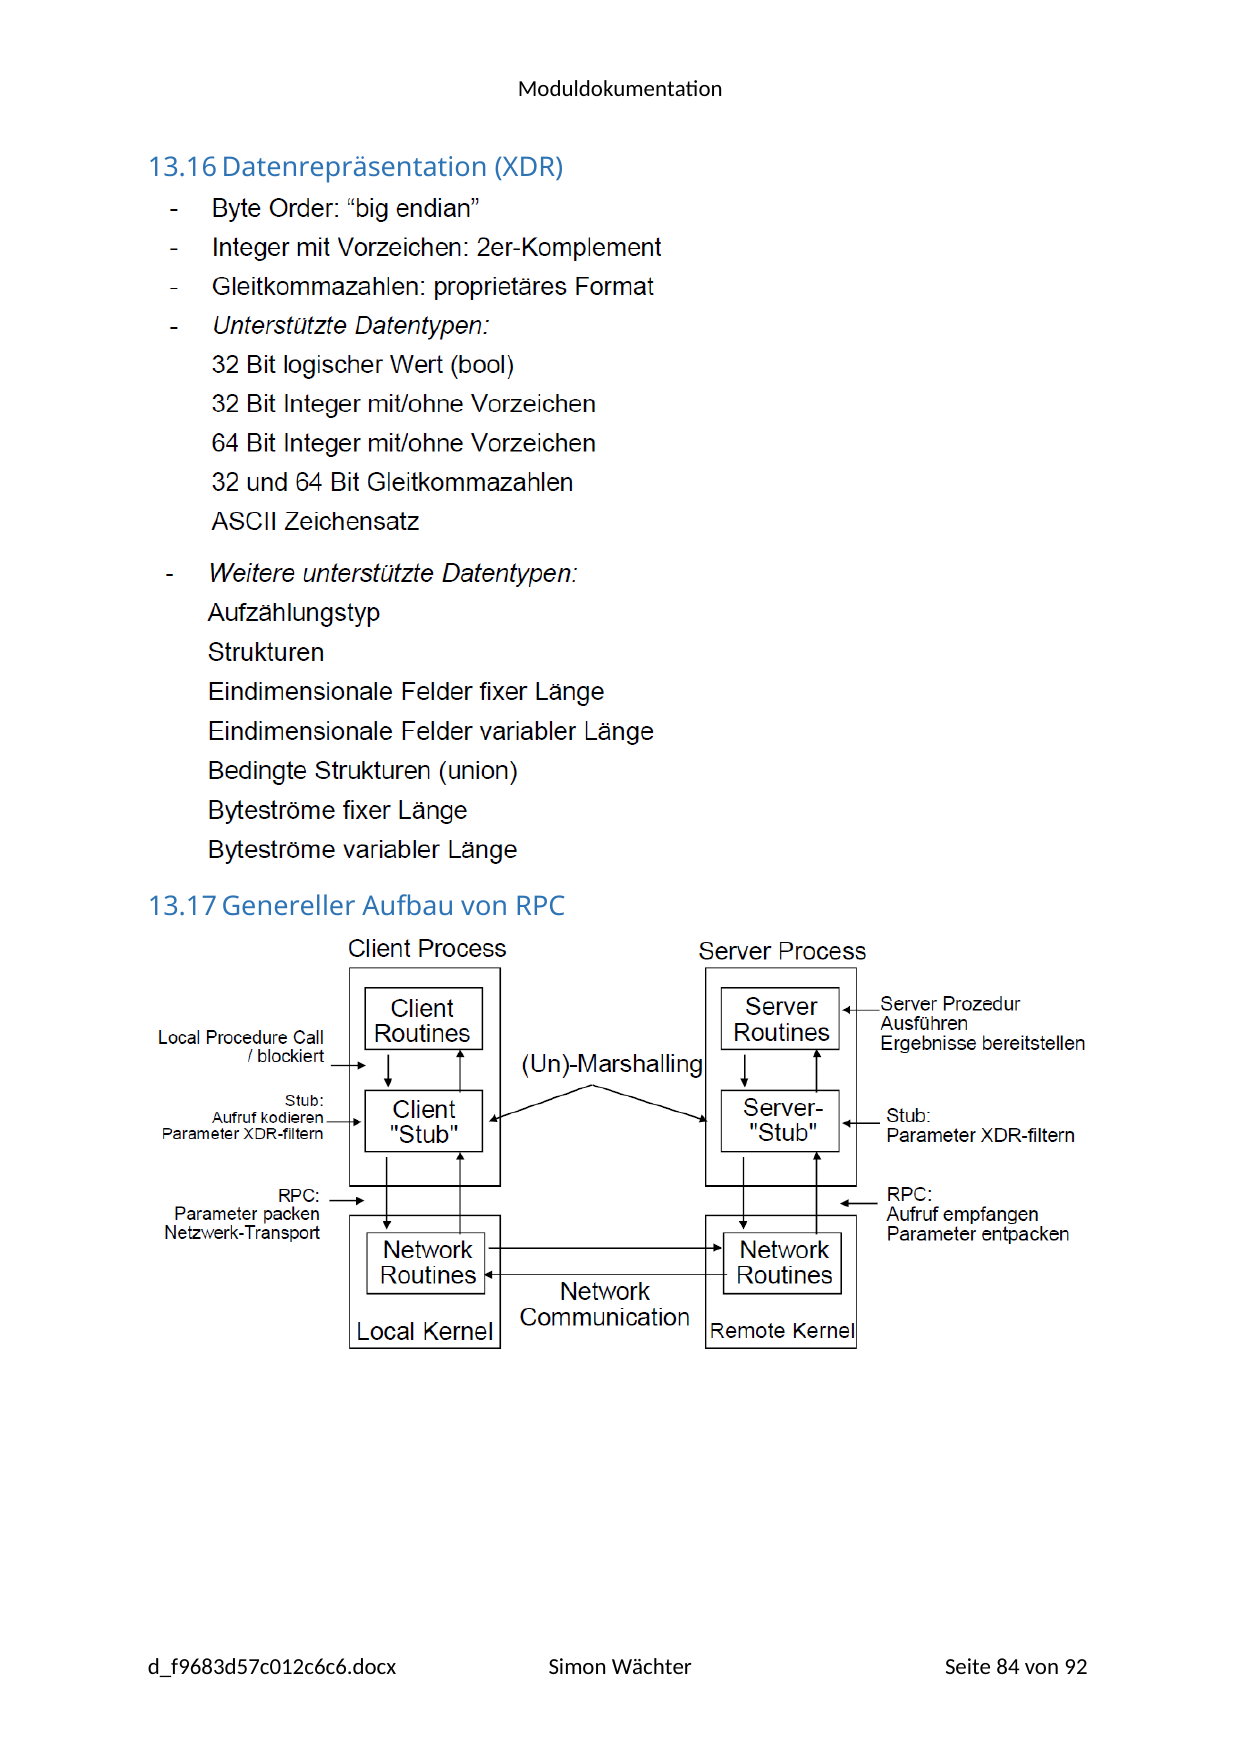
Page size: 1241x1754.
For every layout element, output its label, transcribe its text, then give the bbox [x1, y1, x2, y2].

subtitle Genereller Aufbau von RPC [148, 886, 1093, 923]
picture [147, 187, 1093, 543]
picture [147, 925, 1093, 1360]
subtitle Datenrepräsentation (XDR) [148, 148, 1093, 184]
picture [147, 561, 1093, 867]
